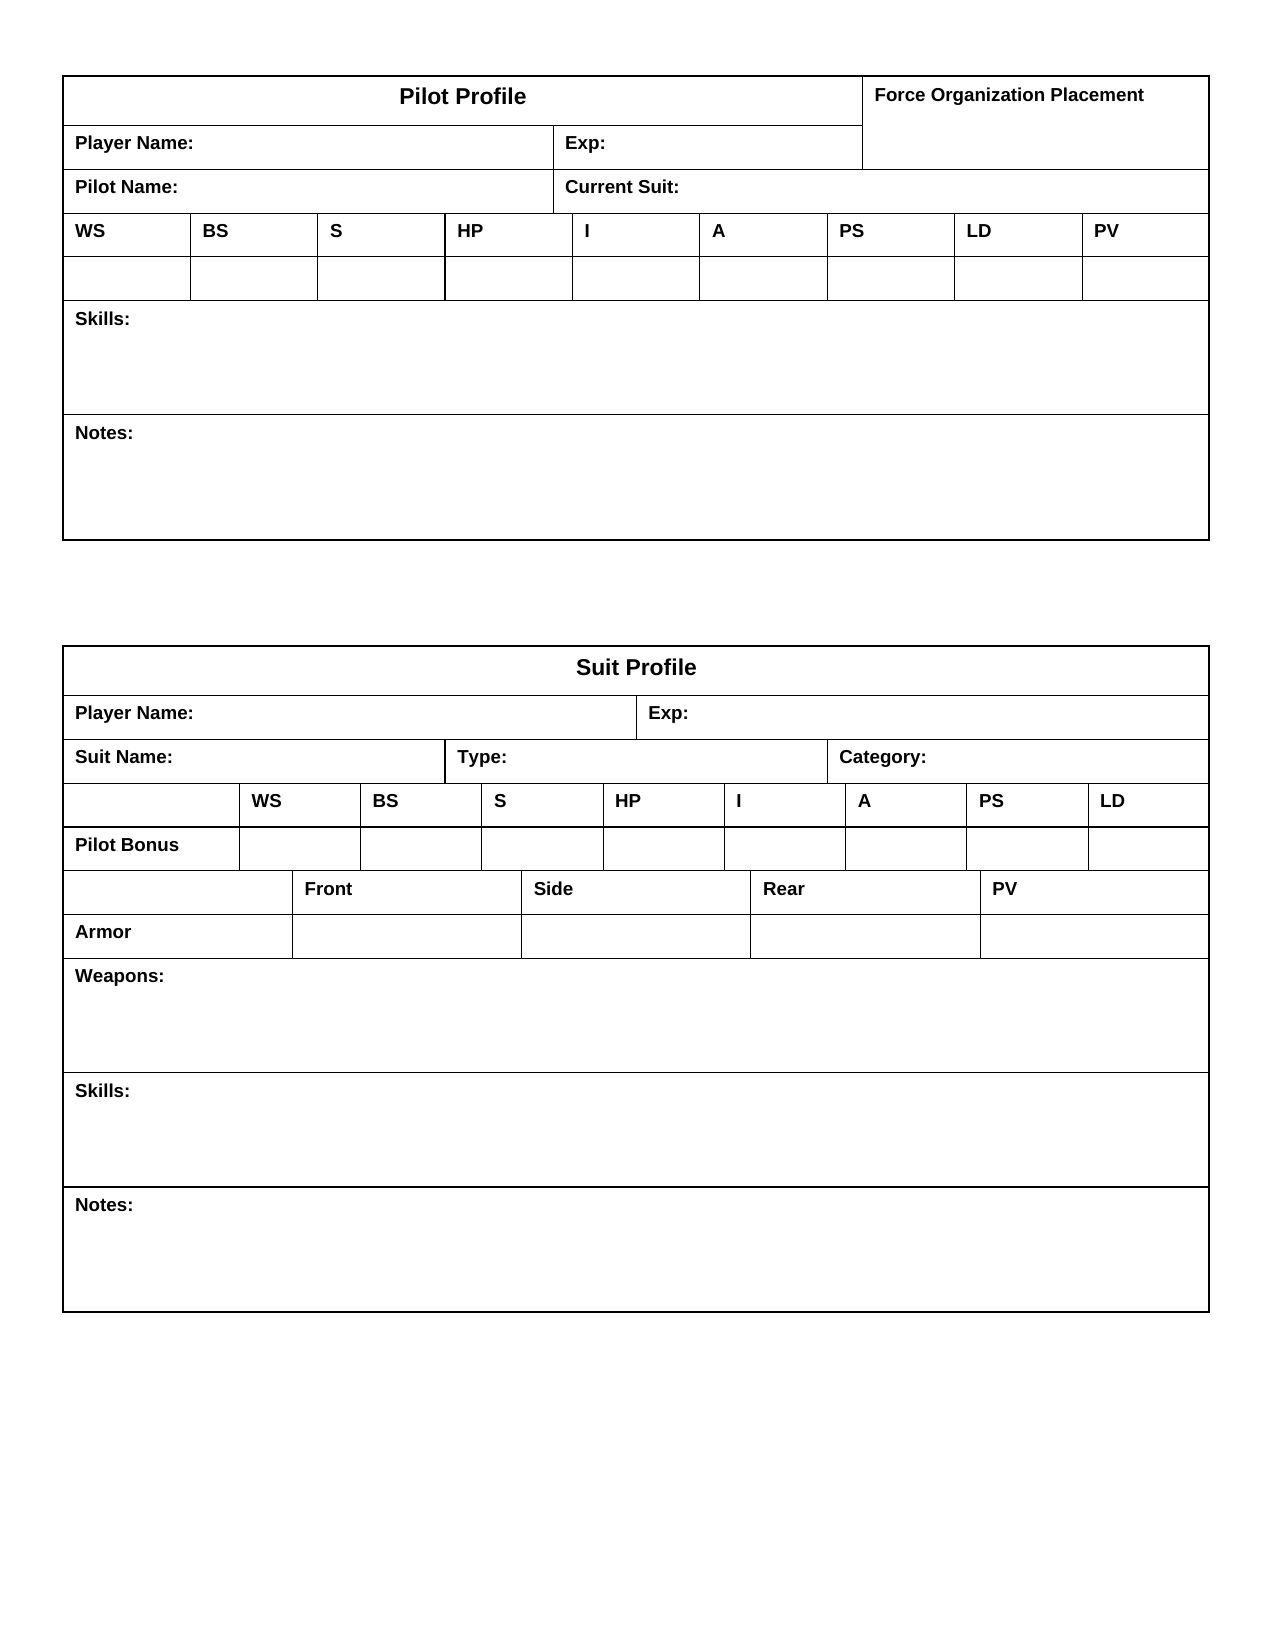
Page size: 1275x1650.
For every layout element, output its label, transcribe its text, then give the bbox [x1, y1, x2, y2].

table_cell [828, 257, 954, 300]
table_cell Armor [64, 915, 292, 958]
table_cell BS [361, 784, 481, 826]
table_cell Suit Name: [64, 740, 444, 782]
table_cell Front [293, 871, 521, 914]
table_cell PV [981, 871, 1208, 914]
table_cell [700, 257, 827, 300]
table_cell [361, 828, 481, 870]
table_cell Pilot Name: [64, 170, 553, 212]
table_cell LD [955, 214, 1082, 256]
table_cell [293, 915, 521, 958]
table_cell Current Suit: [554, 170, 1208, 212]
table_cell [318, 257, 444, 300]
table_cell [64, 871, 292, 914]
table_cell Skills: [64, 301, 1208, 414]
table_cell [482, 828, 603, 870]
table_cell Weapons: [64, 959, 1208, 1072]
table_cell Type: [446, 740, 827, 782]
table_cell [967, 828, 1088, 870]
table_cell Exp: [554, 126, 862, 168]
table_cell I [573, 214, 699, 256]
table_cell [1083, 257, 1208, 300]
table_cell Player Name: [64, 126, 553, 168]
table_cell [64, 257, 190, 300]
table_header Force Organization Placement [863, 77, 1208, 168]
table_cell PV [1083, 214, 1208, 256]
table_cell PS [828, 214, 954, 256]
table_cell PS [967, 784, 1088, 826]
table_header Suit Profile [64, 647, 1208, 695]
table_cell Rear [751, 871, 980, 914]
table_cell [604, 828, 724, 870]
table_cell HP [604, 784, 724, 826]
table_cell A [700, 214, 827, 256]
table_cell [751, 915, 980, 958]
table_cell [522, 915, 750, 958]
table_cell WS [240, 784, 360, 826]
table_cell LD [1089, 784, 1208, 826]
table_cell [725, 828, 845, 870]
table_cell [446, 257, 572, 300]
table_cell Notes: [64, 415, 1208, 539]
table_cell [240, 828, 360, 870]
table_cell BS [191, 214, 317, 256]
table_cell A [846, 784, 966, 826]
table_cell [1089, 828, 1208, 870]
table_cell [573, 257, 699, 300]
table_cell S [482, 784, 603, 826]
table_cell WS [64, 214, 190, 256]
table_cell I [725, 784, 845, 826]
table_cell Pilot Bonus [64, 828, 239, 870]
table_cell [846, 828, 966, 870]
table_cell Notes: [64, 1188, 1208, 1311]
table_cell [64, 784, 239, 826]
table_cell [955, 257, 1082, 300]
table_cell Category: [828, 740, 1208, 782]
table_cell S [318, 214, 444, 256]
table_header Pilot Profile [64, 77, 862, 125]
table_cell Exp: [637, 696, 1208, 739]
table_cell Player Name: [64, 696, 636, 739]
table_cell HP [446, 214, 572, 256]
table_cell Side [522, 871, 750, 914]
table_cell [981, 915, 1208, 958]
table_cell [191, 257, 317, 300]
table_cell Skills: [64, 1073, 1208, 1186]
